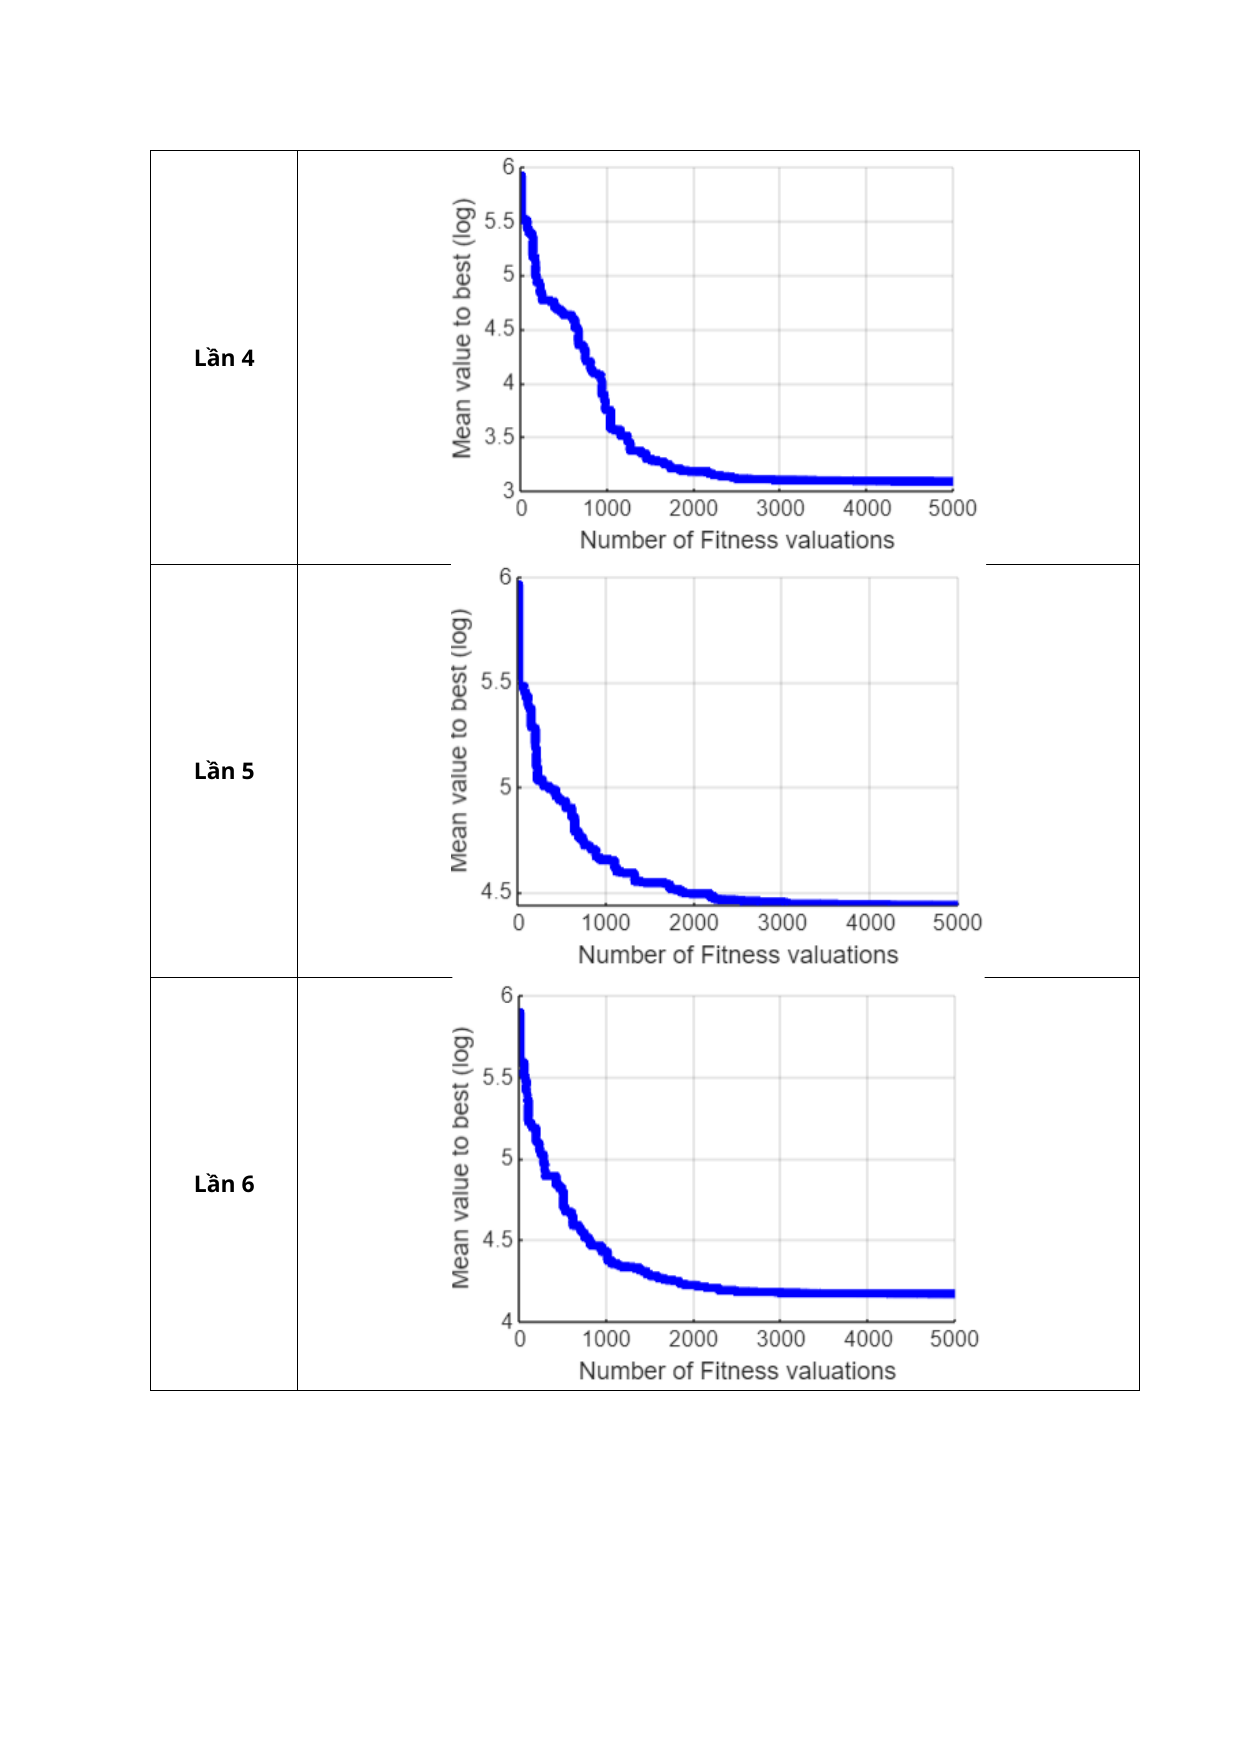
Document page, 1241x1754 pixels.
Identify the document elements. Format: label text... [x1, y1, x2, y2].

table_cell Lần 6 [151, 978, 297, 1390]
picture [452, 977, 985, 1385]
table_cell Lần 4 [151, 151, 297, 563]
picture [450, 151, 987, 554]
table_cell [298, 978, 1139, 1390]
table_cell [298, 565, 1139, 977]
picture [451, 564, 987, 969]
table_cell Lần 5 [151, 565, 297, 977]
table_cell [298, 151, 1139, 563]
